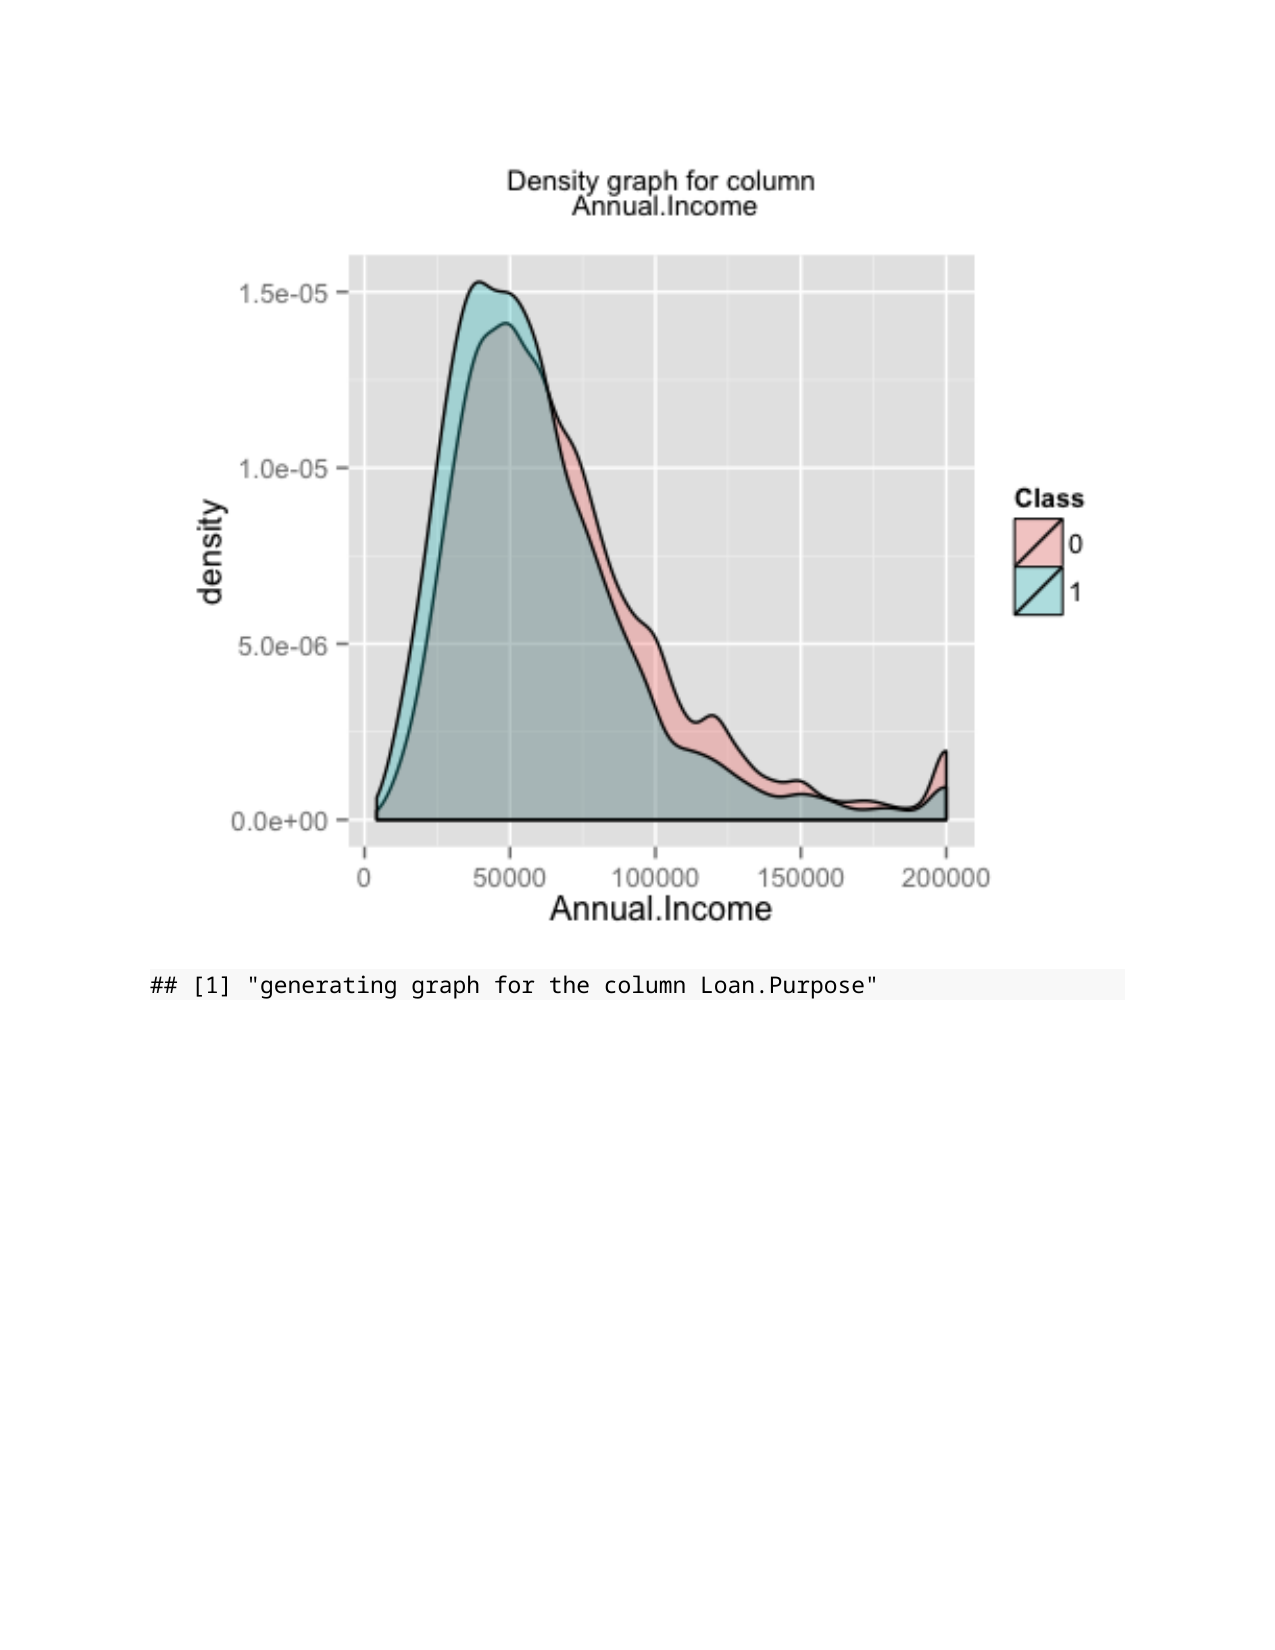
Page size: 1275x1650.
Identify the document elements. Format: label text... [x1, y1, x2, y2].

text ## [1] "generating graph for the column Loan.Purpose" [150, 969, 1125, 1000]
picture [168, 150, 1169, 950]
